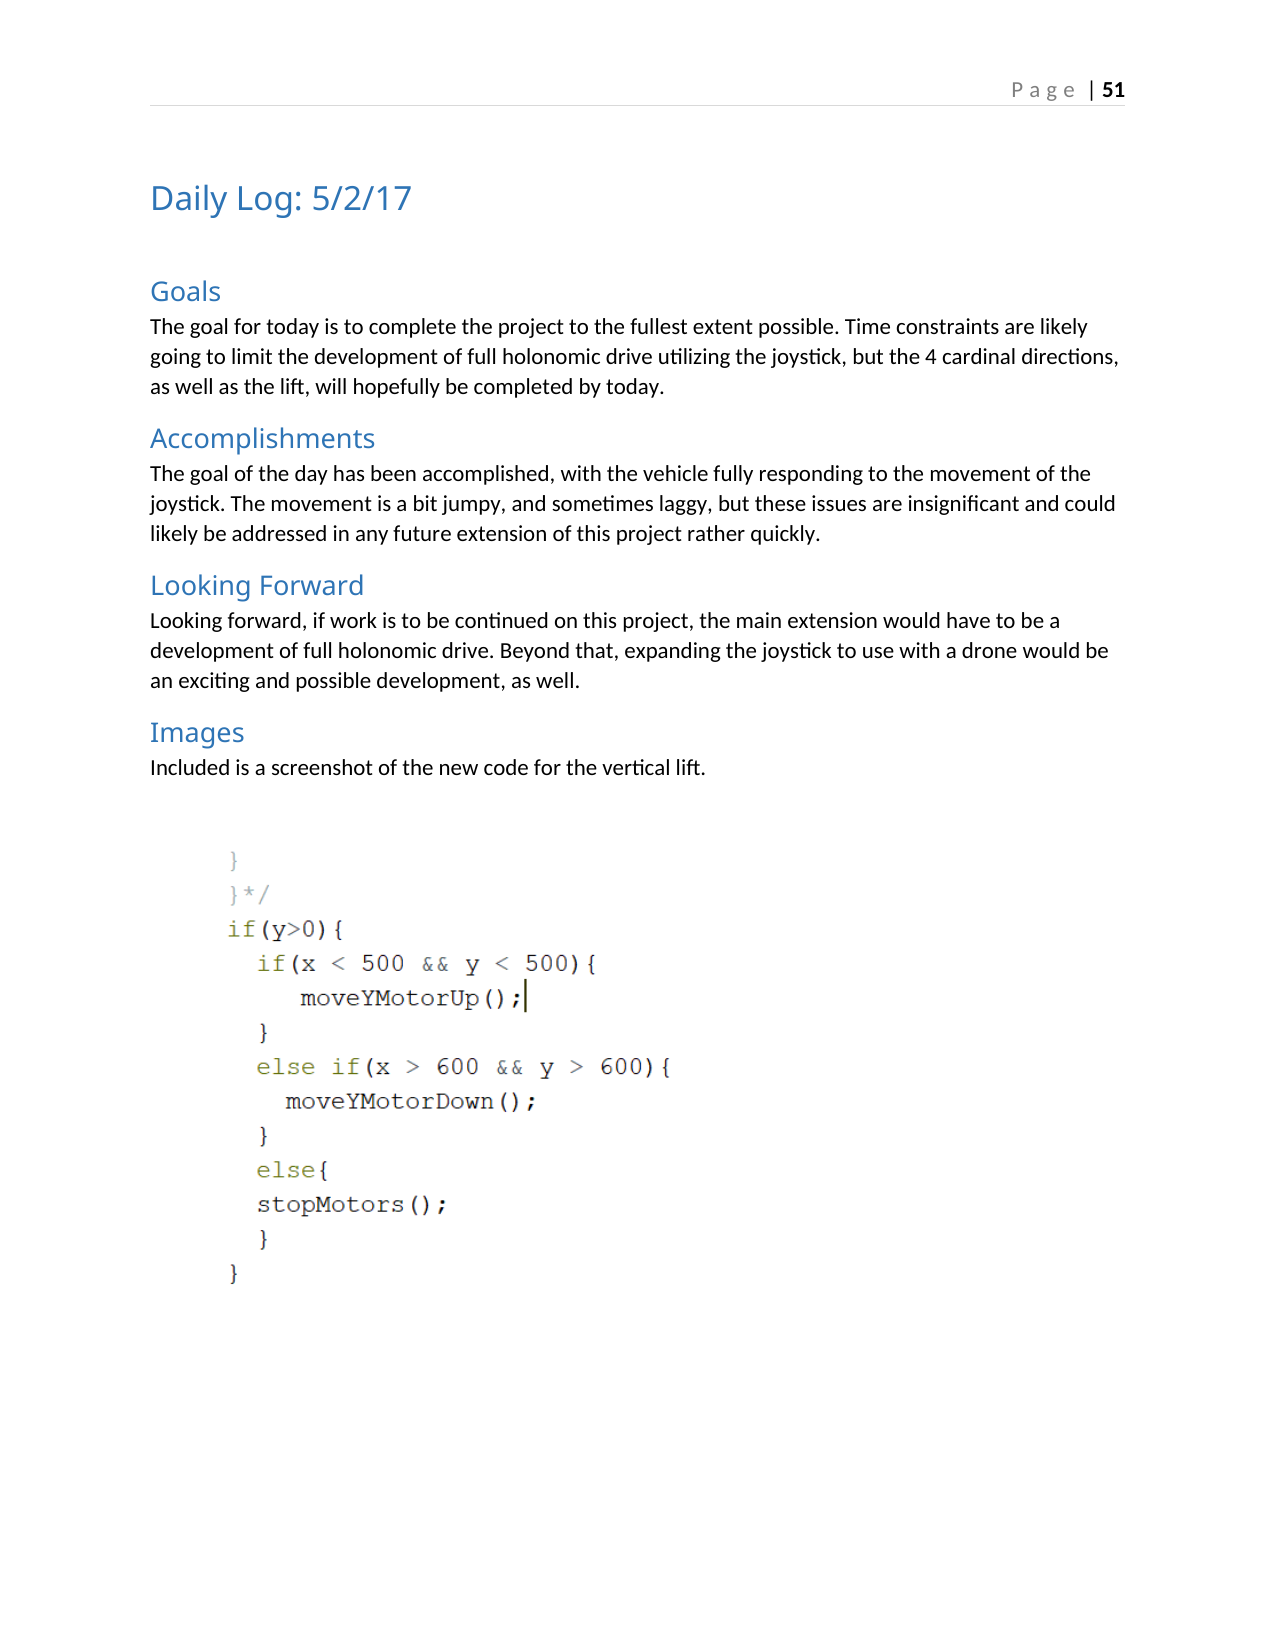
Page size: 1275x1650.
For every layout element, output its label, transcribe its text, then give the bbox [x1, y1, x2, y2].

text Looking forward, if work is to be continued on this project, the main extension would have to be a development of full holonomic drive. Beyond that, expanding the joystick to use with a drone would be an exciting and possible development, as well. [150, 606, 1125, 694]
picture [150, 846, 1050, 1354]
text Included is a screenshot of the new code for the vertical lift. [150, 753, 1125, 781]
subtitle Daily Log: 5/2/17 [150, 175, 1125, 220]
text The goal of the day has been accomplished, with the vehicle fully responding to the movement of the joystick. The movement is a bit jumpy, and sometimes laggy, but these issues are insignificant and could likely be addressed in any future extension of this project rather quickly. [150, 459, 1125, 547]
subtitle Accomplishments [150, 419, 1125, 456]
subtitle Looking Forward [150, 566, 1125, 603]
subtitle Images [150, 713, 1125, 750]
subtitle Goals [150, 272, 1125, 309]
text The goal for today is to complete the project to the fullest extent possible. Time constraints are likely going to limit the development of full holonomic drive utilizing the joystick, but the 4 cardinal directions, as well as the lift, will hopefully be completed by today. [150, 312, 1125, 400]
